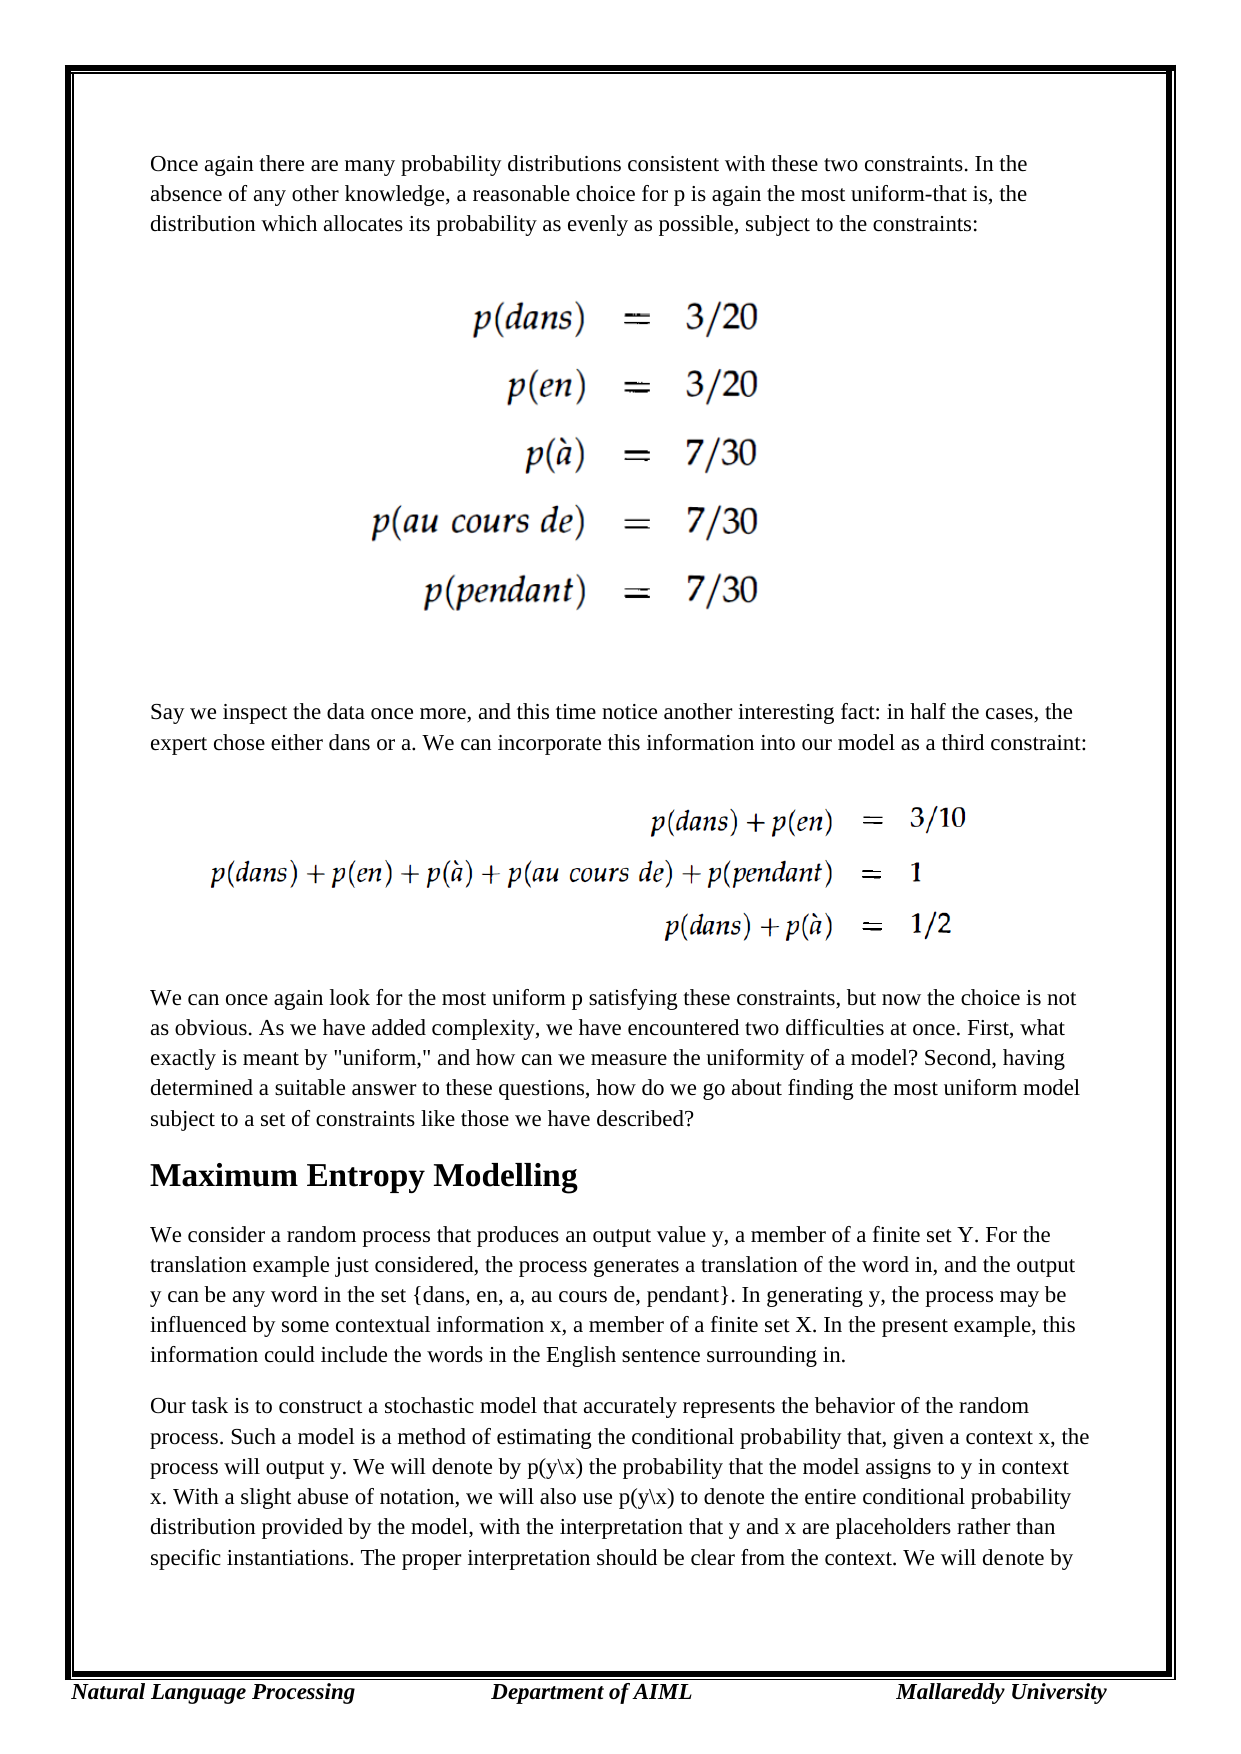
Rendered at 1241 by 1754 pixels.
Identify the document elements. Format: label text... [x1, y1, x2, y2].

text Maximum Entropy Modelling [150, 1156, 1090, 1194]
text Say we inspect the data once more, and this time notice another interesting fact: in half the cases, the expert chose either dans or a. We can incorporate this information into our model as a third constraint: [150, 698, 1090, 755]
picture [150, 261, 1091, 674]
text Once again there are many probability distributions consistent with these two constraints. In the absence of any other knowledge, a reasonable choice for p is again the most uniform-that is, the distribution which allocates its probability as evenly as possible, subject to the constraints: [150, 150, 1090, 237]
text We can once again look for the most uniform p satisfying these constraints, but now the choice is not as obvious. As we have added complexity, we have encountered two difficulties at once. First, what exactly is meant by "uniform," and how can we measure the uniformity of a model? Second, having determined a suitable answer to these questions, how do we go about finding the most uniform model subject to a set of constraints like those we have described? [150, 984, 1090, 1131]
picture [150, 779, 1091, 959]
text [150, 1392, 1090, 1570]
text We consider a random process that produces an output value y, a member of a finite set Y. For the translation example just considered, the process generates a translation of the word in, and the output y can be any word in the set {dans, en, a, au cours de, pendant}. In generating y, the process may be influenced by some contextual information x, a member of a finite set X. In the present example, this information could include the words in the English sentence surrounding in. [150, 1221, 1090, 1368]
